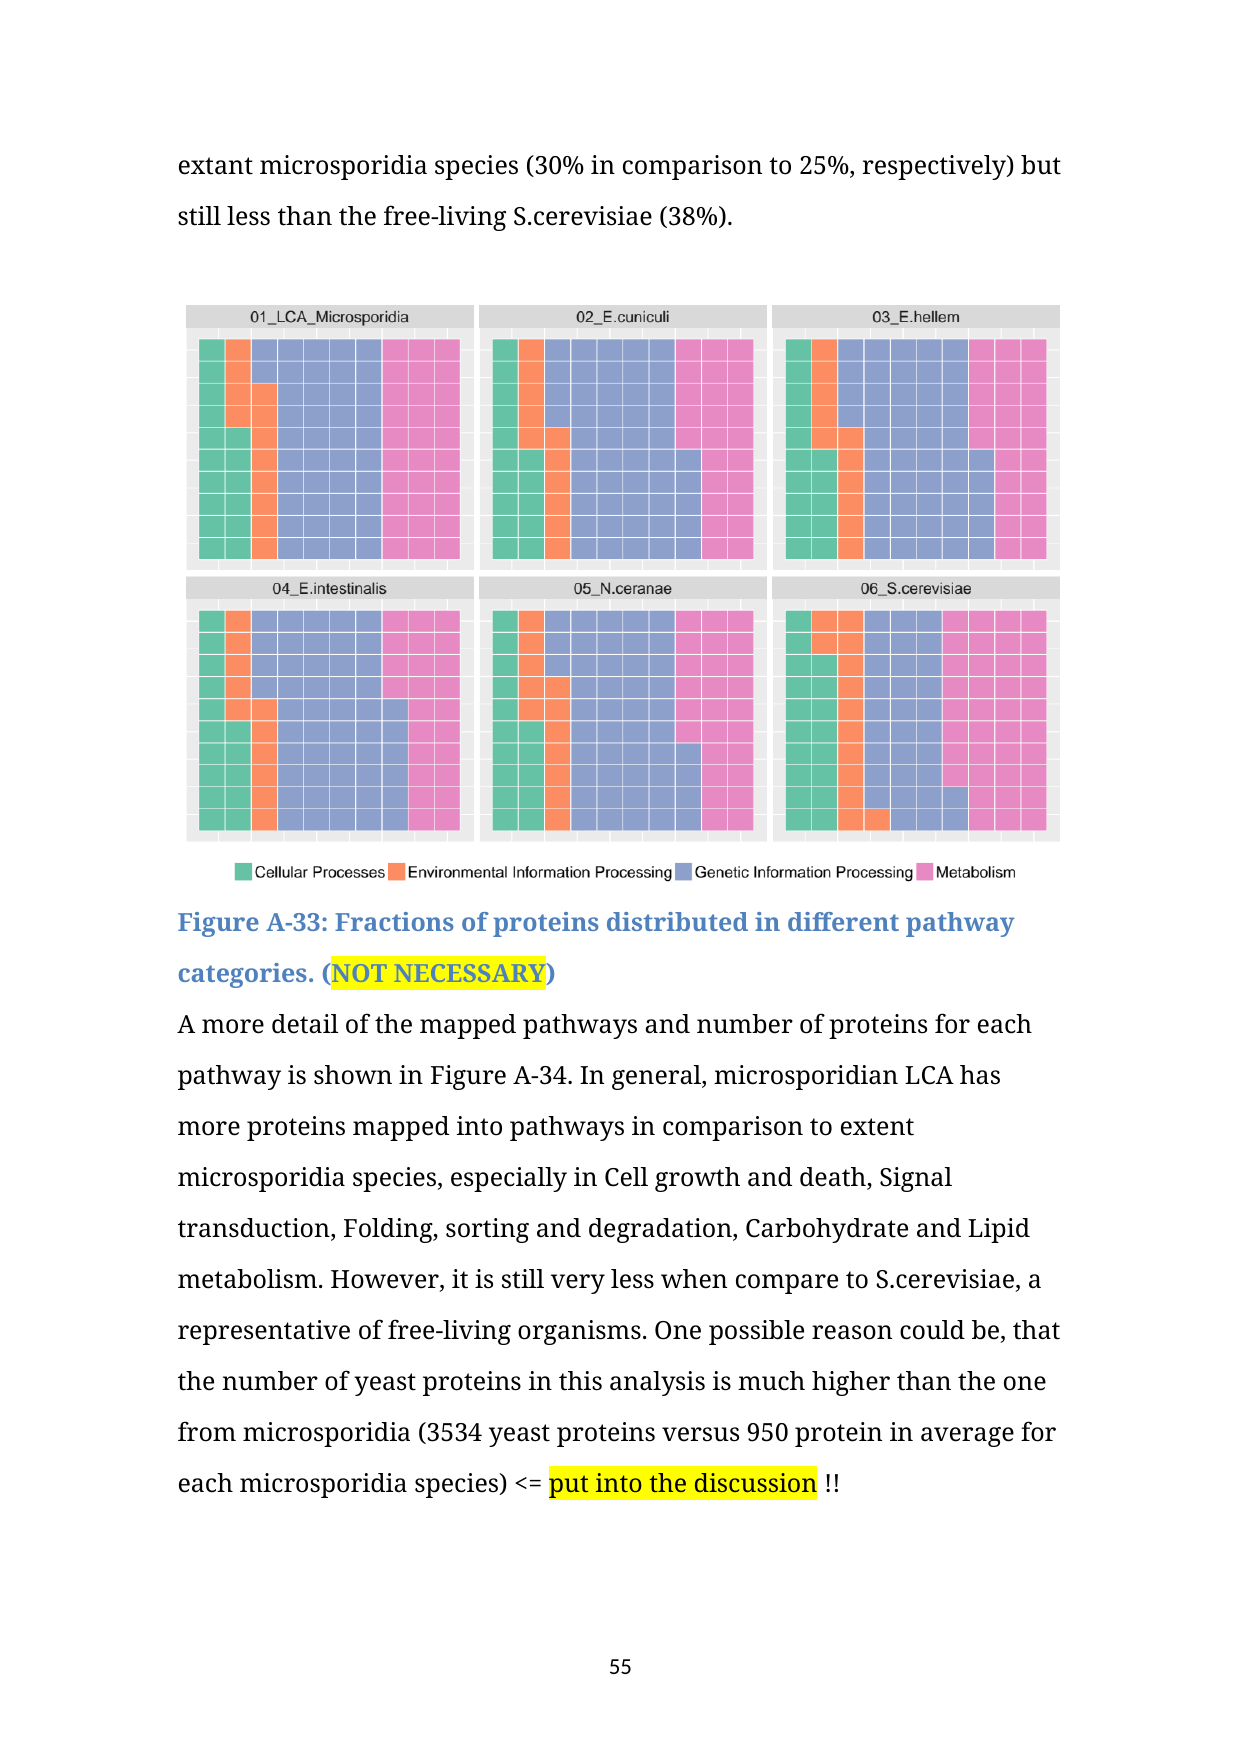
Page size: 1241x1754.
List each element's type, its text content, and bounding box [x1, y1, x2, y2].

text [177, 148, 1063, 233]
